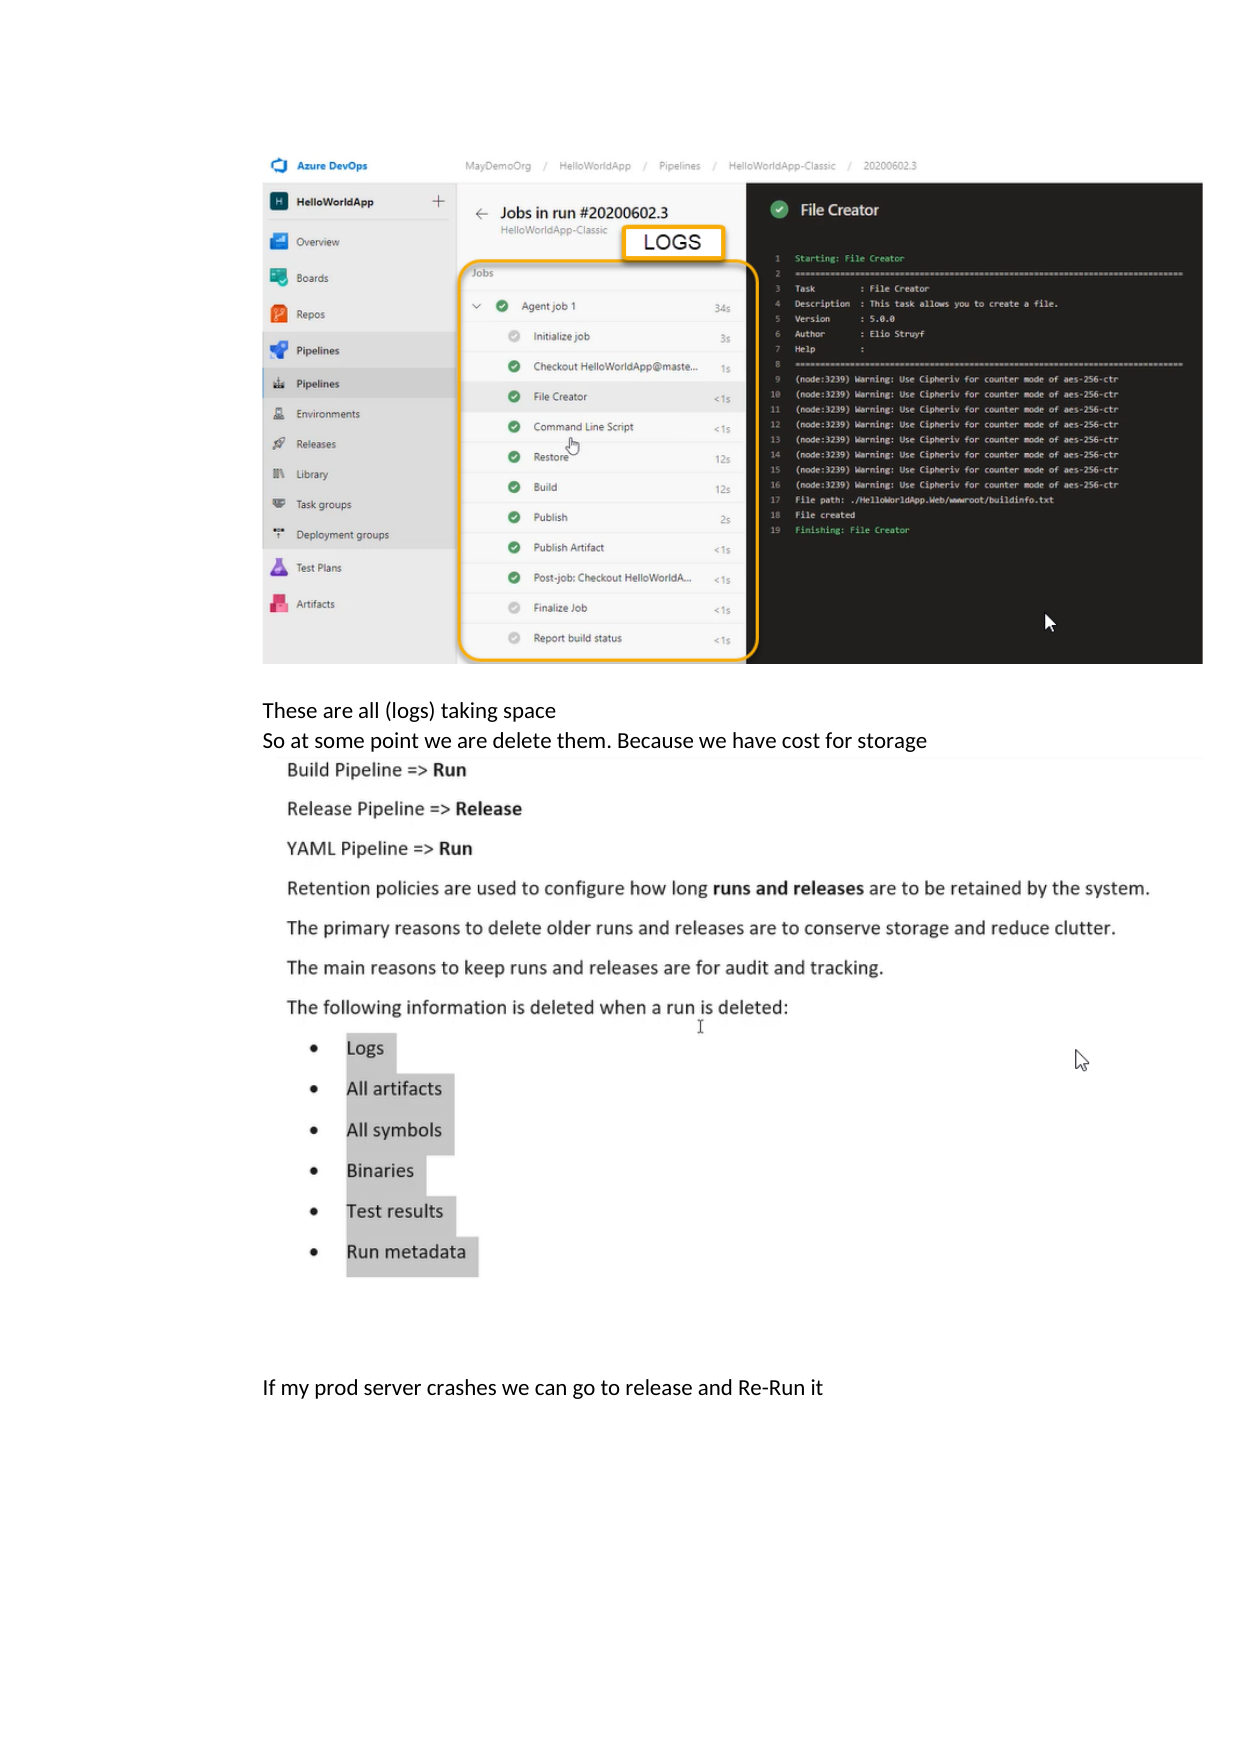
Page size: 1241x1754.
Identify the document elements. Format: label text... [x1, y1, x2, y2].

list So at some point we are delete them. Because we have cost for storage [262, 726, 1090, 754]
picture [262, 756, 1203, 1311]
list These are all (logs) taking space [262, 696, 1090, 724]
picture [262, 150, 1203, 664]
list If my prod server crashes we can go to release and Re-Run it [262, 1373, 1090, 1401]
